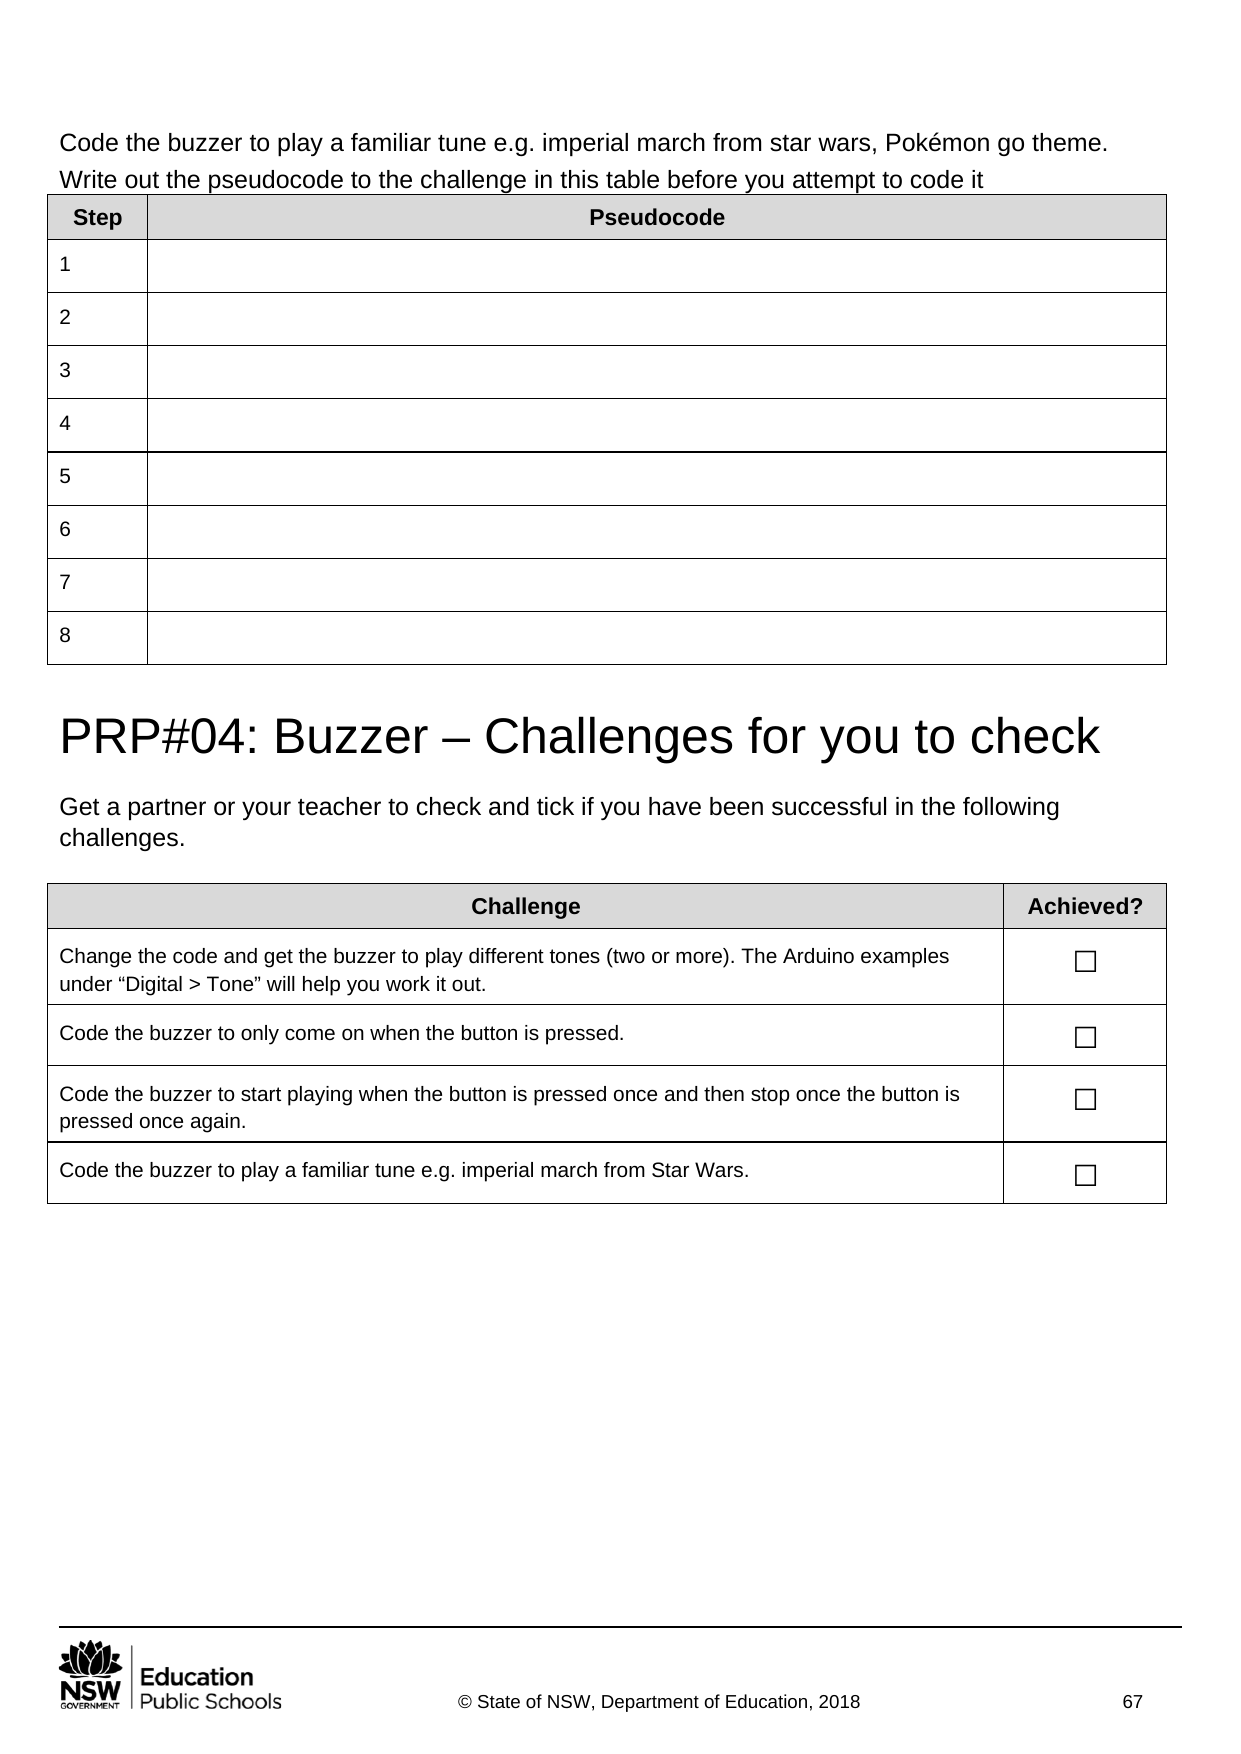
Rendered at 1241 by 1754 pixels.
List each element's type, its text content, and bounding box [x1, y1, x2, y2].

picture [58, 1640, 282, 1709]
table_cell [148, 293, 1166, 345]
table_cell Code the buzzer to play a familiar tune e.g. imperial march from Star Wars. [48, 1143, 1003, 1203]
table_cell 4 [48, 399, 147, 451]
list Write out the pseudocode to the challenge in this table before you attempt to code it [59, 165, 1181, 194]
table_cell 7 [48, 559, 147, 611]
table_cell 1 [48, 240, 147, 292]
table_cell [148, 240, 1166, 292]
table_cell [148, 506, 1166, 558]
table_cell [148, 612, 1166, 664]
table_header Challenge [48, 884, 1003, 928]
table_cell [148, 559, 1166, 611]
table_cell Code the buzzer to start playing when the button is pressed once and then stop once the button is pressed once again. [48, 1066, 1003, 1141]
table_cell [148, 453, 1166, 504]
text PRP#04: Buzzer – Challenges for you to check [59, 707, 1181, 764]
table_cell Code the buzzer to only come on when the button is pressed. [48, 1005, 1003, 1065]
text Get a partner or your teacher to check and tick if you have been successful in the following challenges. [59, 789, 1181, 852]
table_cell 3 [48, 346, 147, 398]
table_cell 5 [48, 453, 147, 504]
table_header Pseudocode [148, 195, 1166, 239]
table_header Achieved? [1004, 884, 1166, 928]
table_cell 8 [48, 612, 147, 664]
table_cell [148, 399, 1166, 451]
table_cell [148, 346, 1166, 398]
table_header Step [48, 195, 147, 239]
text Code the buzzer to play a familiar tune e.g. imperial march from star wars, Pokémon go theme. [59, 125, 1181, 157]
table_cell Change the code and get the buzzer to play different tones (two or more). The Arduino examples under “Digital > Tone” will help you work it out. [48, 929, 1003, 1004]
table_cell 6 [48, 506, 147, 558]
table_cell 2 [48, 293, 147, 345]
